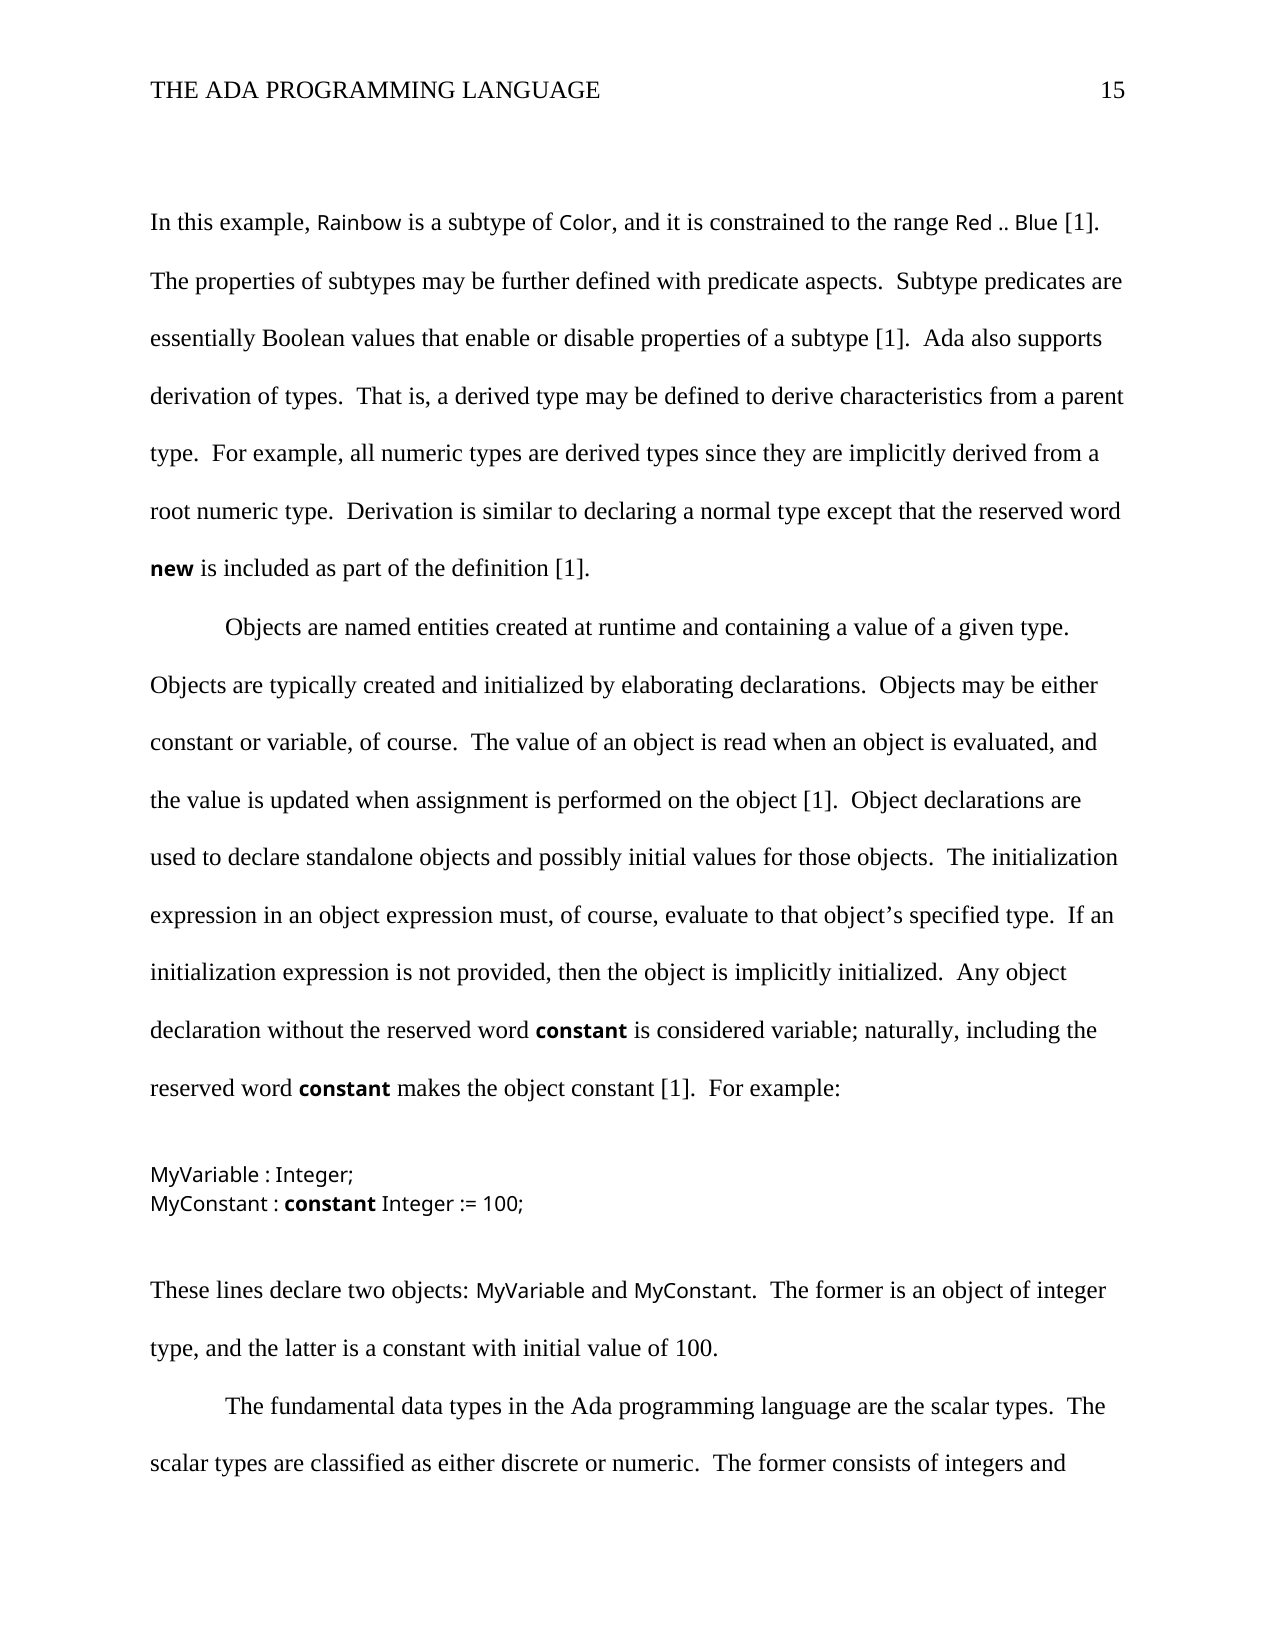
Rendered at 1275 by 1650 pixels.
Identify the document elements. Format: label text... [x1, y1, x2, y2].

text These lines declare two objects: MyVariable and MyConstant. The former is an object of integer type, and the latter is a constant with initial value of 100. [150, 1275, 1125, 1362]
text Objects are named entities created at runtime and containing a value of a given type. Objects are typically created and initialized by elaborating declarations. Objects may be either constant or variable, of course. The value of an object is read when an object is evaluated, and the value is updated when assignment is performed on the object [1]. Object declarations are used to declare standalone objects and possibly initial values for those objects. The initialization expression in an object expression must, of course, evaluate to that object’s specified type. If an initialization expression is not provided, then the object is implicitly initialized. Any object declaration without the reserved word constant is considered variable; naturally, including the reserved word constant makes the object constant [1]. For example: [150, 612, 1125, 1102]
text MyConstant : constant Integer := 100; [150, 1189, 1125, 1217]
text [150, 1391, 1125, 1477]
text MyVariable : Integer; [150, 1161, 1125, 1189]
text In this example, Rainbow is a subtype of Color, and it is constrained to the range Red .. Blue [1]. The properties of subtypes may be further defined with predicate aspects. Subtype predicates are essentially Boolean values that enable or disable properties of a subtype [1]. Ada also supports derivation of types. That is, a derived type may be defined to derive characteristics from a parent type. For example, all numeric types are derived types since they are implicitly derived from a root numeric type. Derivation is similar to declaring a normal type except that the reserved word new is included as part of the definition [1]. [150, 207, 1125, 583]
